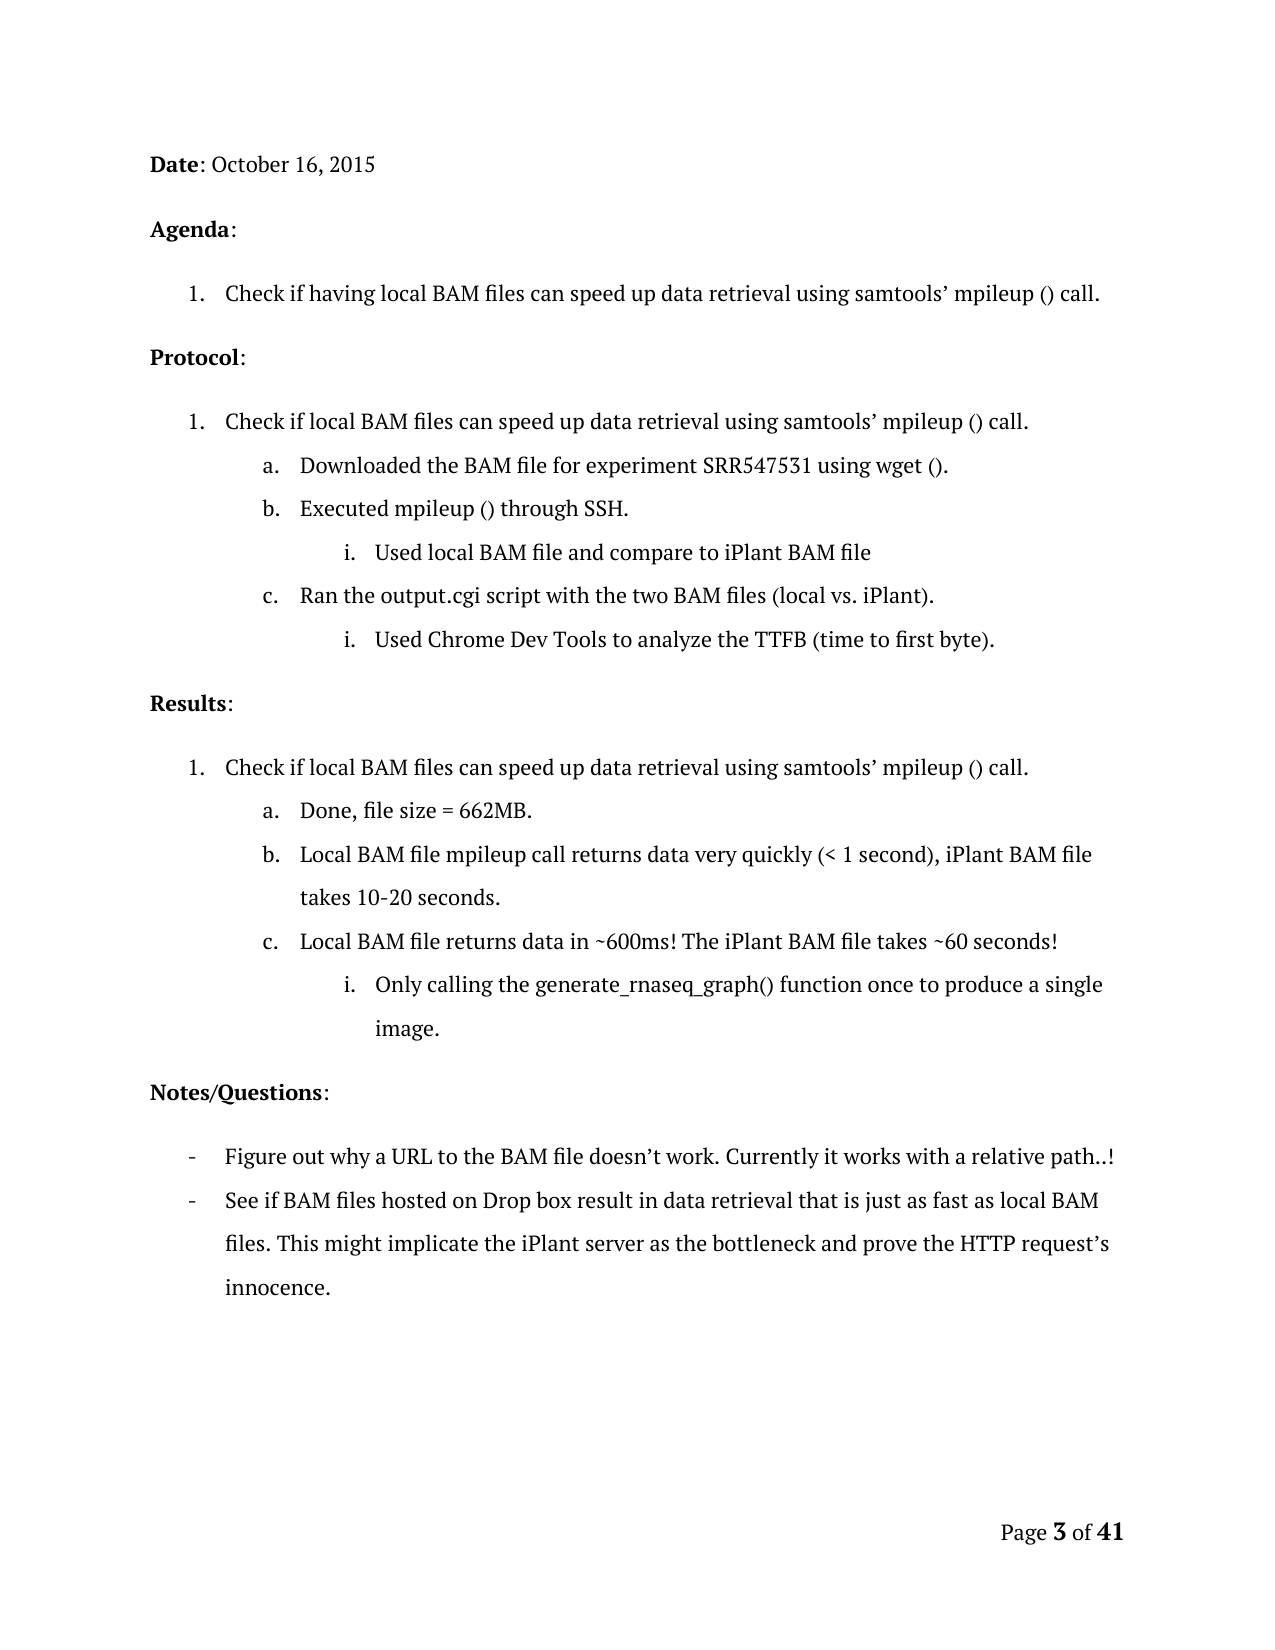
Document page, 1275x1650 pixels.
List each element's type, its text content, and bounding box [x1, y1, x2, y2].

list Used local BAM file and compare to iPlant BAM file [356, 537, 1125, 566]
list Local BAM file returns data in ~600ms! The iPlant BAM file takes ~60 seconds! [262, 927, 1125, 956]
text Agenda: [150, 214, 1125, 243]
text Date: October 16, 2015 [150, 150, 1125, 179]
list Check if local BAM files can speed up data retrieval using samtools’ mpileup () call. [187, 407, 1125, 436]
list See if BAM files hosted on Drop box result in data retrieval that is just as fast as local BAM files. This might implicate the iPlant server as the bottleneck and prove the HTTP request’s innocence. [187, 1185, 1125, 1301]
list Ran the output.cgi script with the two BAM files (local vs. iPlant). [262, 581, 1125, 610]
list Local BAM file mpileup call returns data very quickly (< 1 second), iPlant BAM file takes 10-20 seconds. [262, 840, 1125, 912]
list Done, file size = 662MB. [262, 796, 1125, 825]
text Protocol: [150, 343, 1125, 372]
list Downloaded the BAM file for experiment SRR547531 using wget (). [262, 451, 1125, 479]
text Notes/Questions: [150, 1078, 1125, 1107]
list Only calling the generate_rnaseq_graph() function once to produce a single image. [356, 970, 1125, 1042]
list Used Chrome Dev Tools to analyze the TTFB (time to first byte). [356, 624, 1125, 653]
text Results: [150, 688, 1125, 717]
list Executed mpileup () through SSH. [262, 494, 1125, 523]
list Check if local BAM files can speed up data retrieval using samtools’ mpileup () call. [187, 753, 1125, 782]
list Check if having local BAM files can speed up data retrieval using samtools’ mpileup () call. [187, 278, 1125, 307]
list Figure out why a URL to the BAM file doesn’t work. Currently it works with a relative path..! [187, 1142, 1125, 1171]
